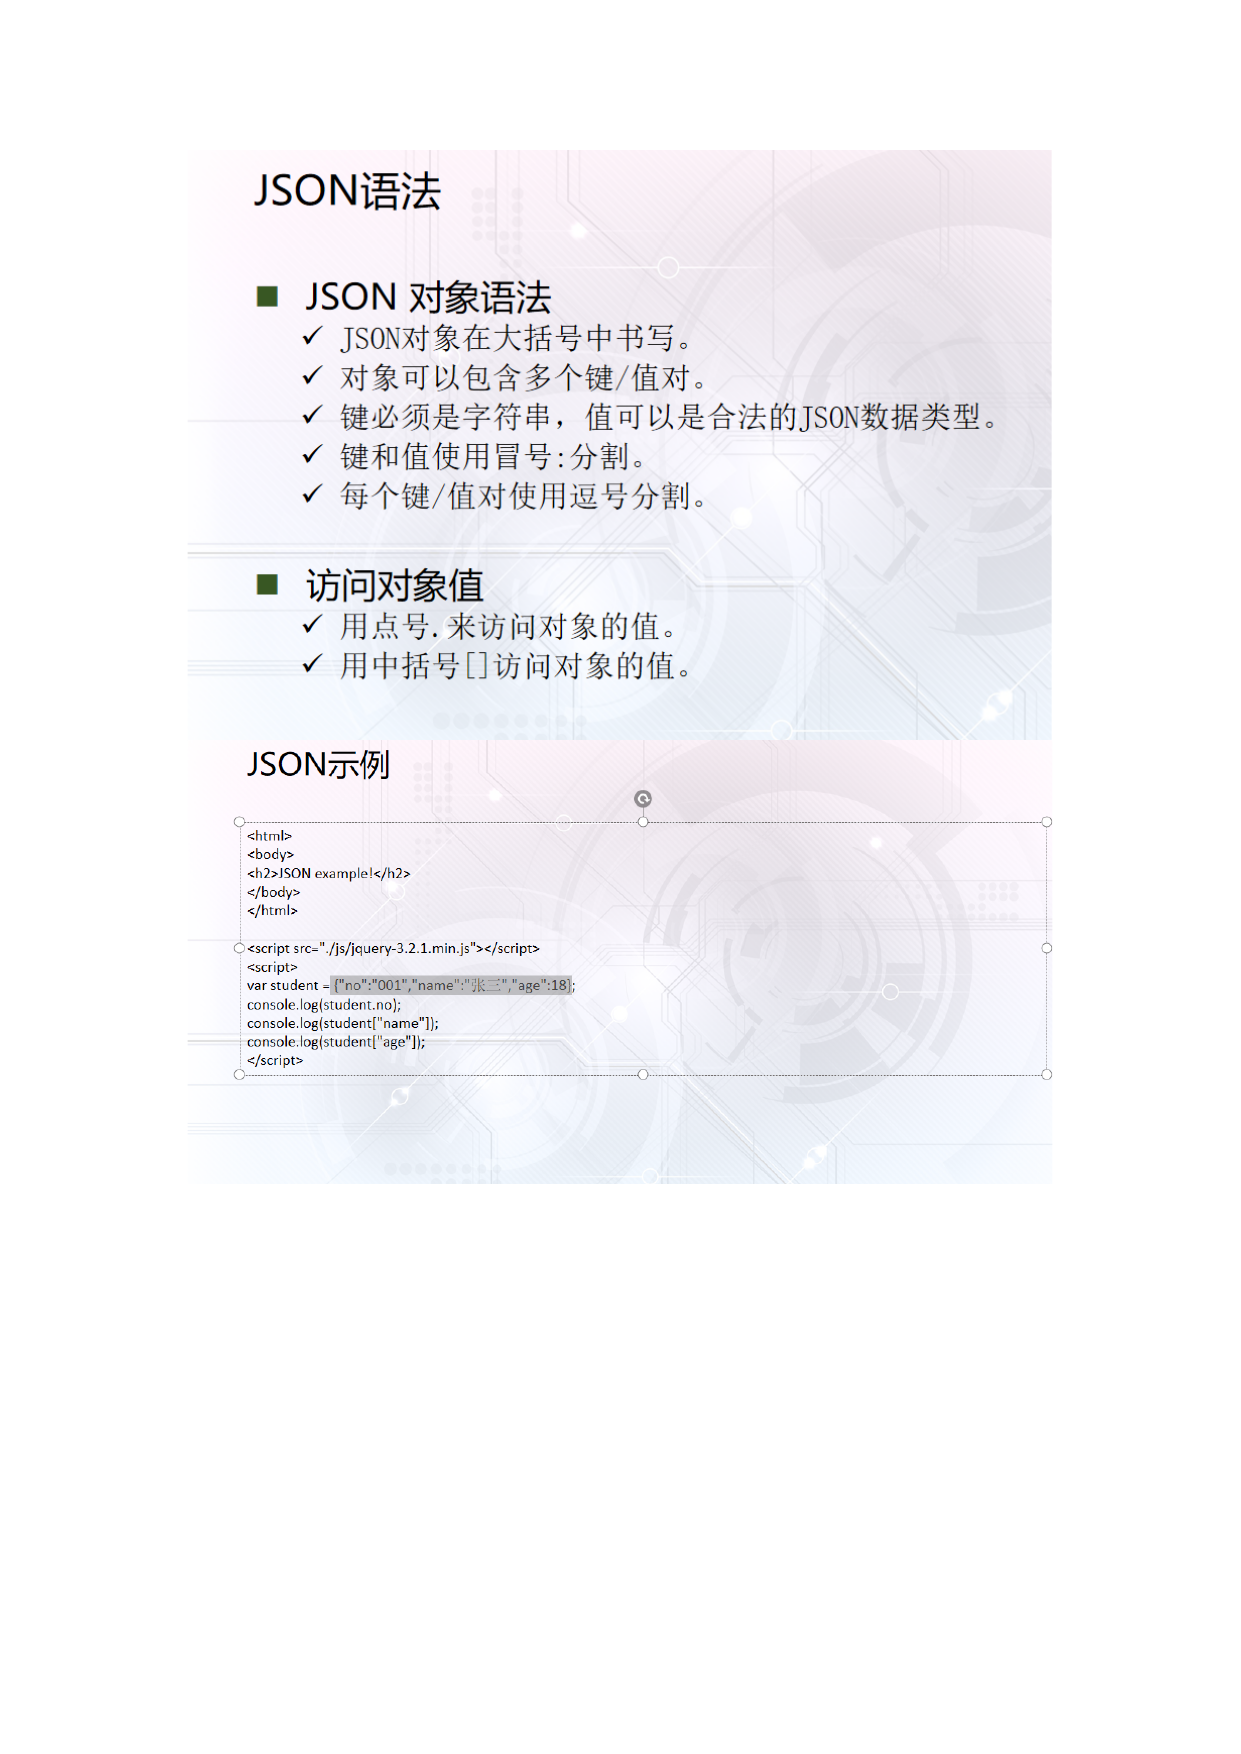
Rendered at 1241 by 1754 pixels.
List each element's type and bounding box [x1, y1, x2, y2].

picture [187, 150, 1053, 1184]
